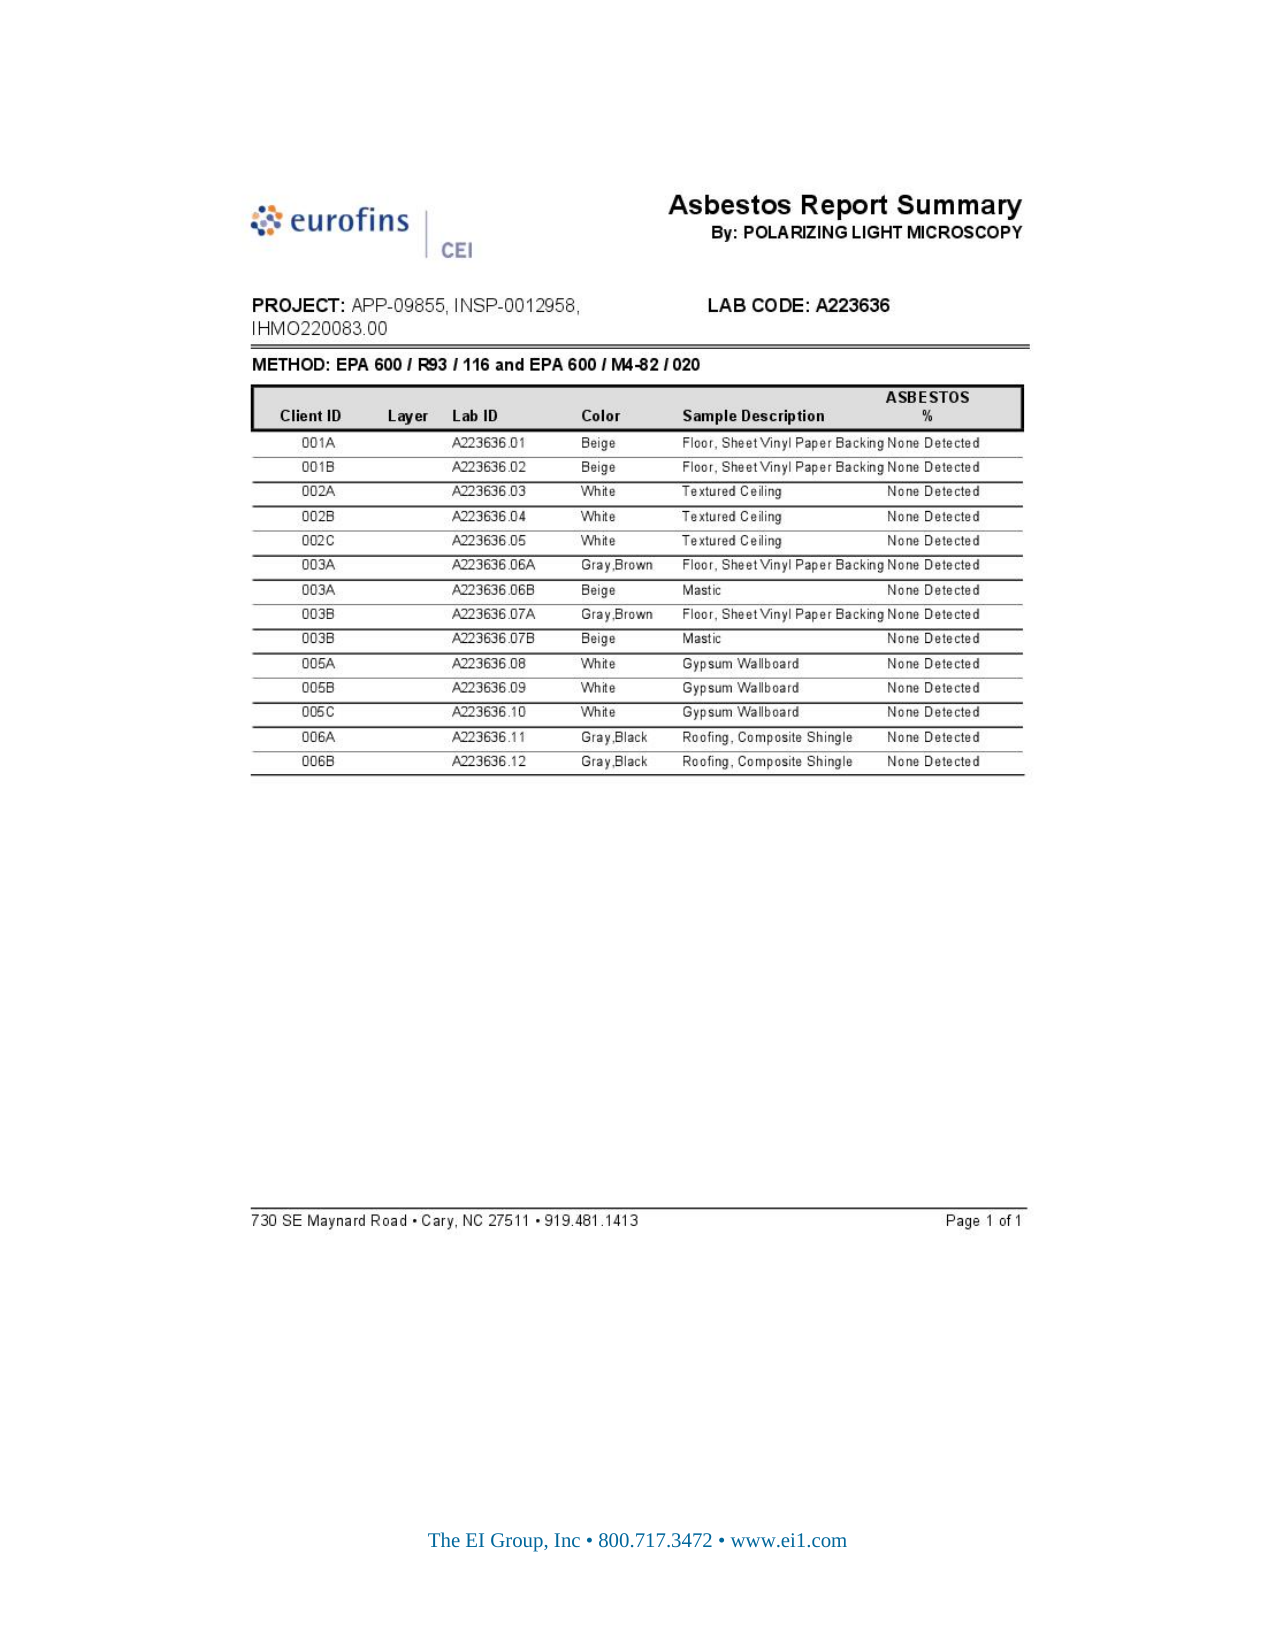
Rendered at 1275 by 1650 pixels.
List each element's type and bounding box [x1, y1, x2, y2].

picture [658, 1536, 664, 1547]
picture [168, 104, 1107, 1318]
picture [441, 1533, 447, 1545]
picture [756, 1537, 765, 1543]
picture [695, 1536, 701, 1547]
picture [427, 1533, 433, 1545]
table_header [121, 102, 1153, 1322]
